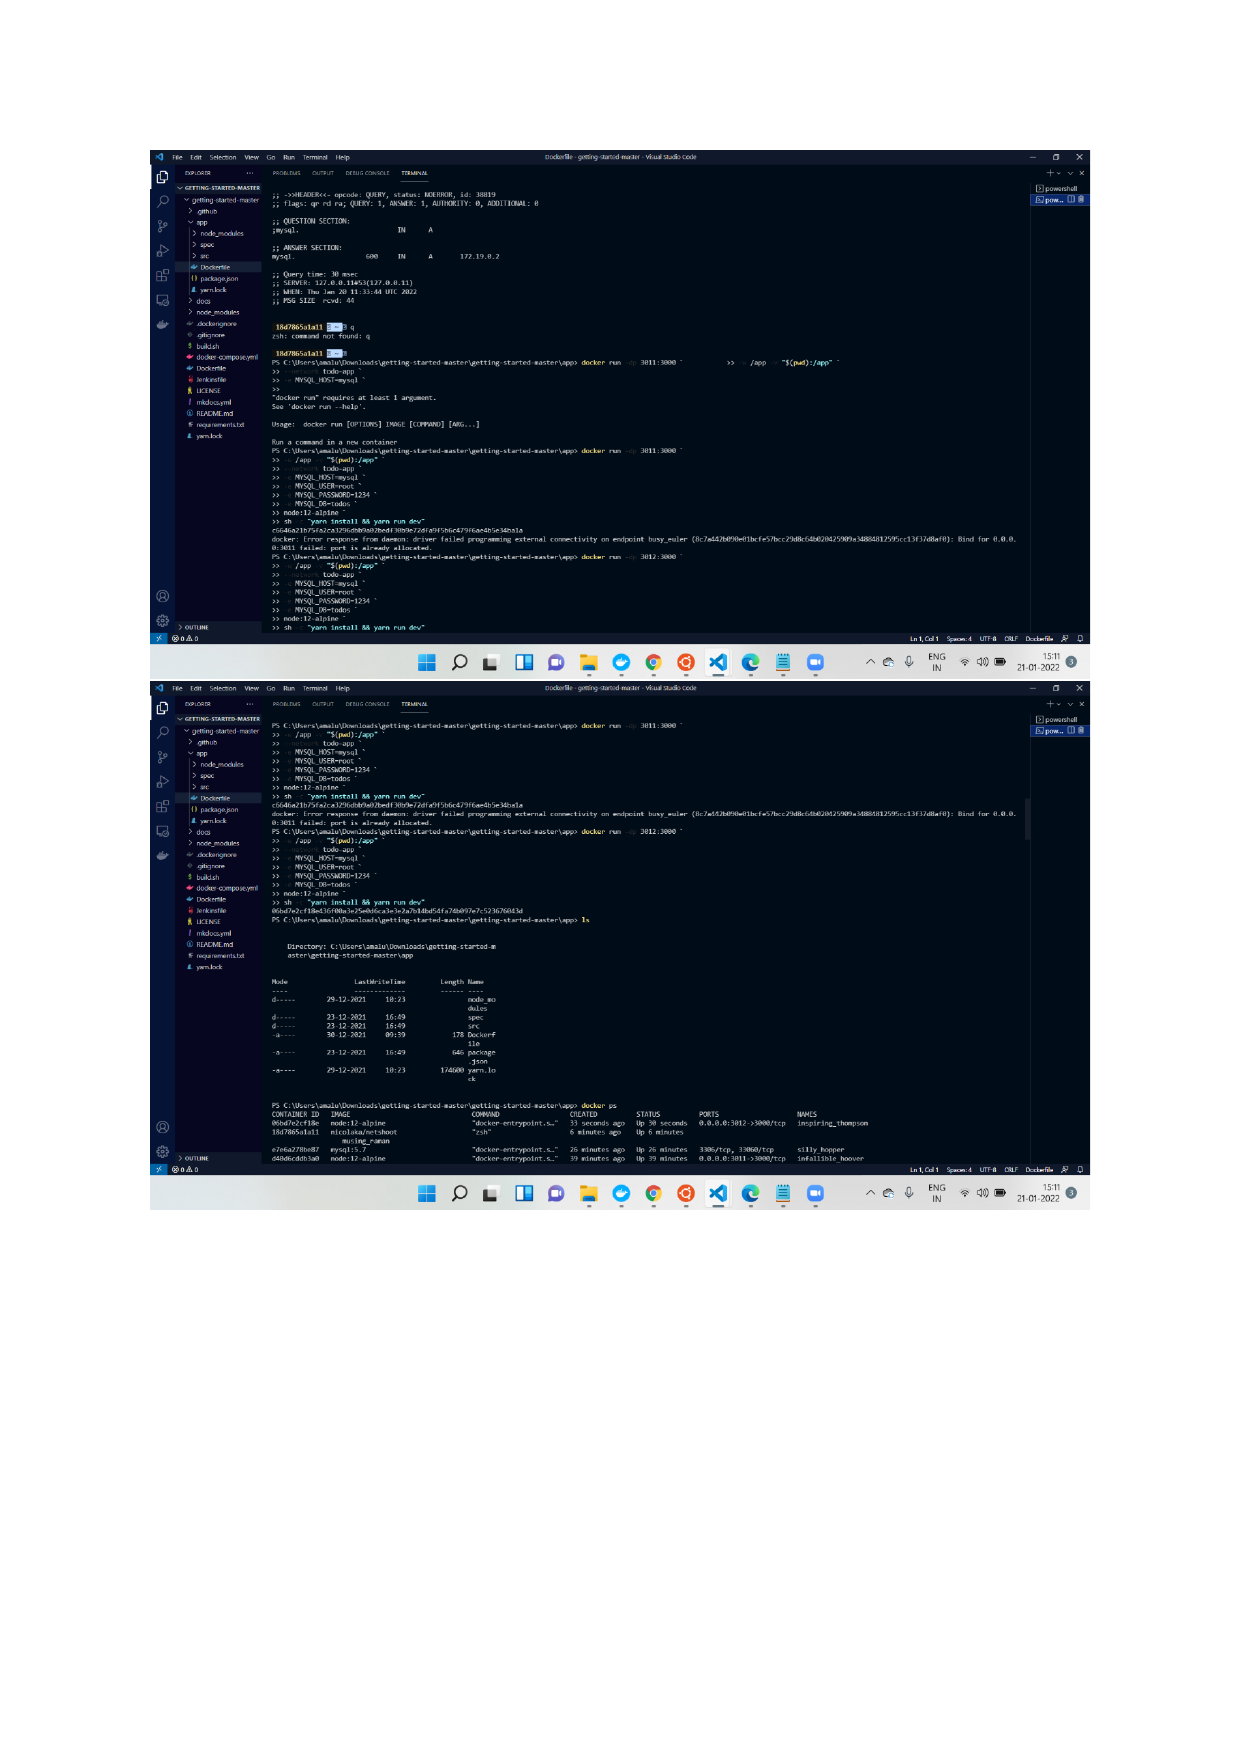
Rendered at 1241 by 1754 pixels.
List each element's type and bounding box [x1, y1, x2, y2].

picture [150, 681, 1091, 1210]
picture [150, 150, 1091, 679]
